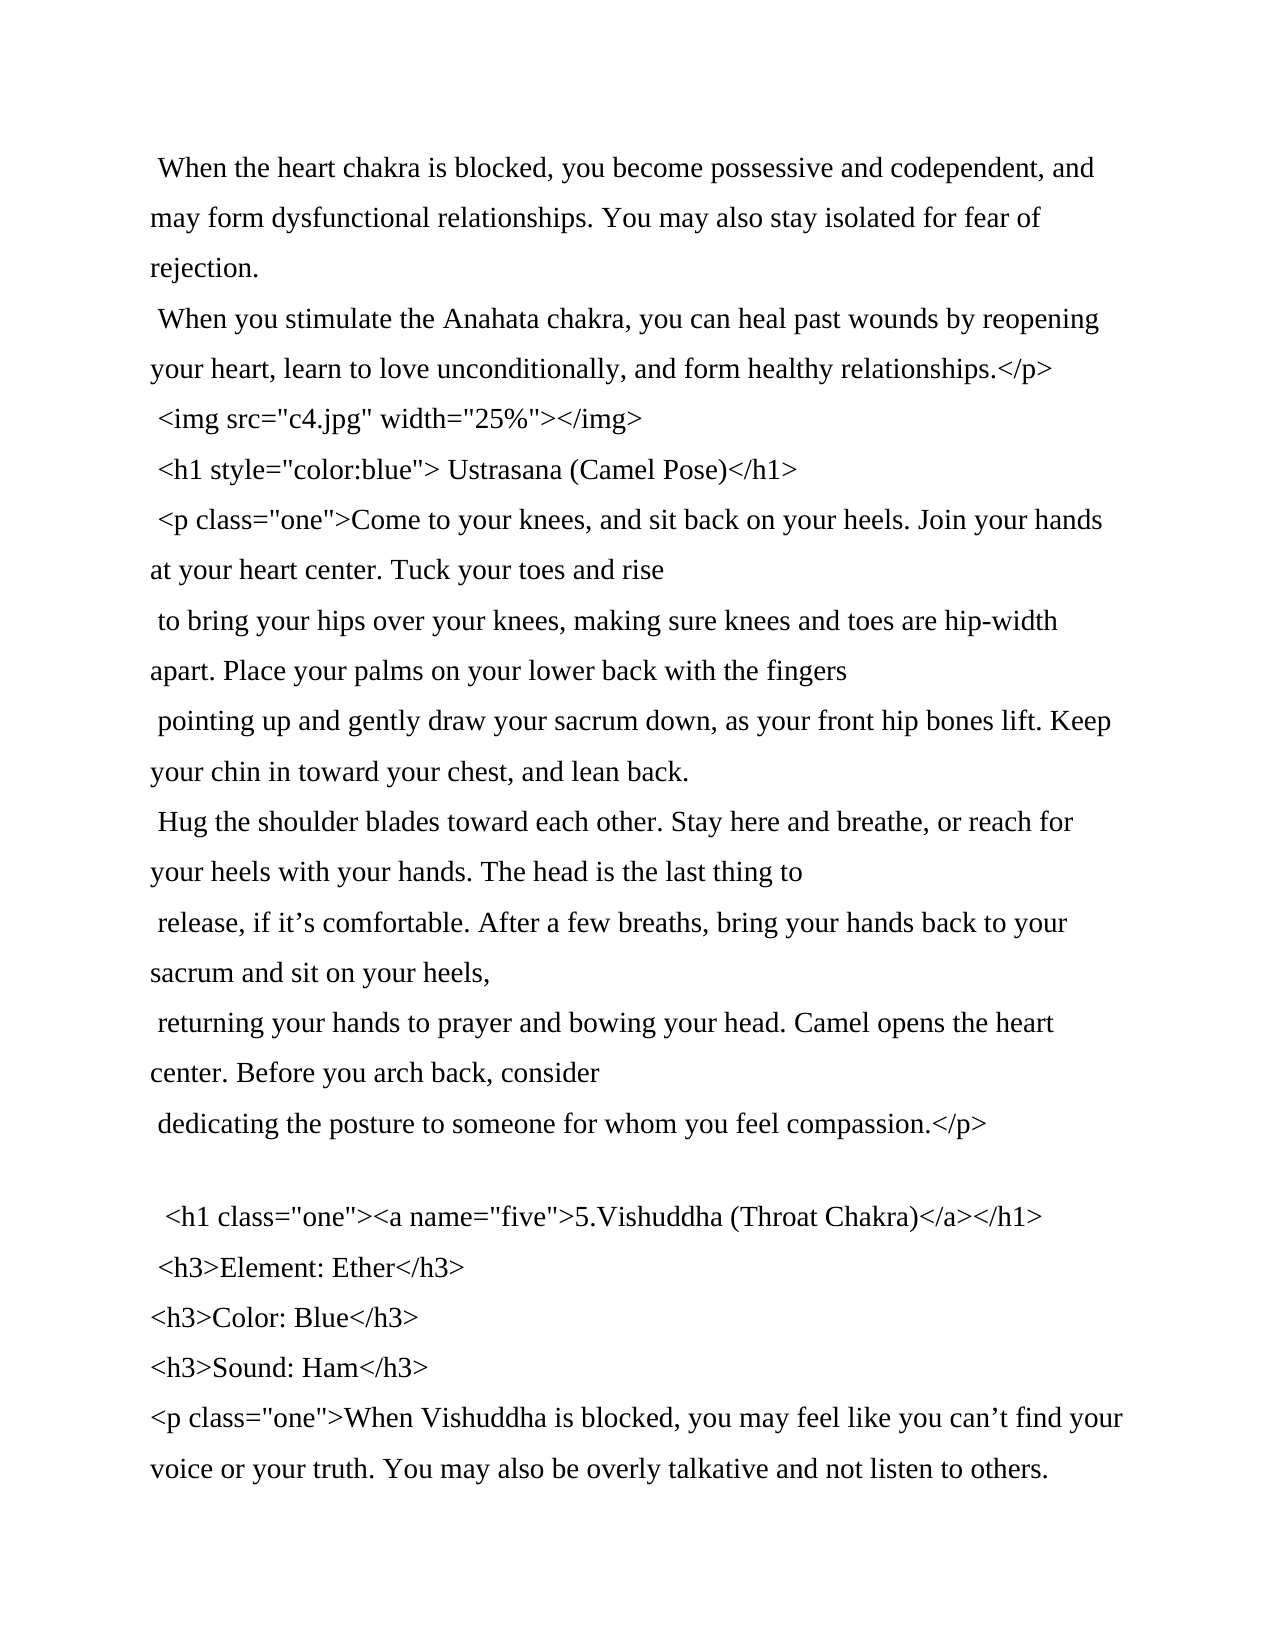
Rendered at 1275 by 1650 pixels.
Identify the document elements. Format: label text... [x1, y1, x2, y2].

text returning your hands to prayer and bowing your head. Camel opens the heart center. Before you arch back, consider [150, 1005, 1125, 1089]
text <h1 class="one"><a name="five">5.Vishuddha (Throat Chakra)</a></h1> [150, 1199, 1125, 1233]
text <img src="c4.jpg" width="25%"></img> [150, 402, 1125, 435]
text release, if it’s comfortable. After a few breaths, bring your hands back to your sacrum and sit on your heels, [150, 905, 1125, 988]
text <h1 style="color:blue"> Ustrasana (Camel Pose)</h1> [150, 452, 1125, 485]
text When you stimulate the Anahata chakra, you can heal past wounds by reopening your heart, learn to love unconditionally, and form healthy relationships.</p> [150, 301, 1125, 385]
text <p class="one">Come to your knees, and sit back on your heels. Join your hands at your heart center. Tuck your toes and rise [150, 502, 1125, 586]
text dedicating the posture to someone for whom you feel compassion.</p> [150, 1106, 1125, 1139]
text Hug the shoulder blades toward each other. Stay here and breathe, or reach for your heels with your hands. The head is the last thing to [150, 804, 1125, 888]
text When the heart chakra is blocked, you become possessive and codependent, and may form dysfunctional relationships. You may also stay isolated for fear of rejection. [150, 150, 1125, 284]
text <h3>Sound: Ham</h3> [150, 1350, 1125, 1384]
text <h3>Color: Blue</h3> [150, 1300, 1125, 1333]
text pointing up and gently draw your sacrum down, as your front hip bones lift. Keep your chin in toward your chest, and lean back. [150, 703, 1125, 787]
text to bring your hips over your knees, making sure knees and toes are hip-width apart. Place your palms on your lower back with the fingers [150, 603, 1125, 687]
text <h3>Element: Ether</h3> [150, 1250, 1125, 1283]
text <p class="one">When Vishuddha is blocked, you may feel like you can’t find your voice or your truth. You may also be overly talkative and not listen to others. [150, 1401, 1125, 1484]
